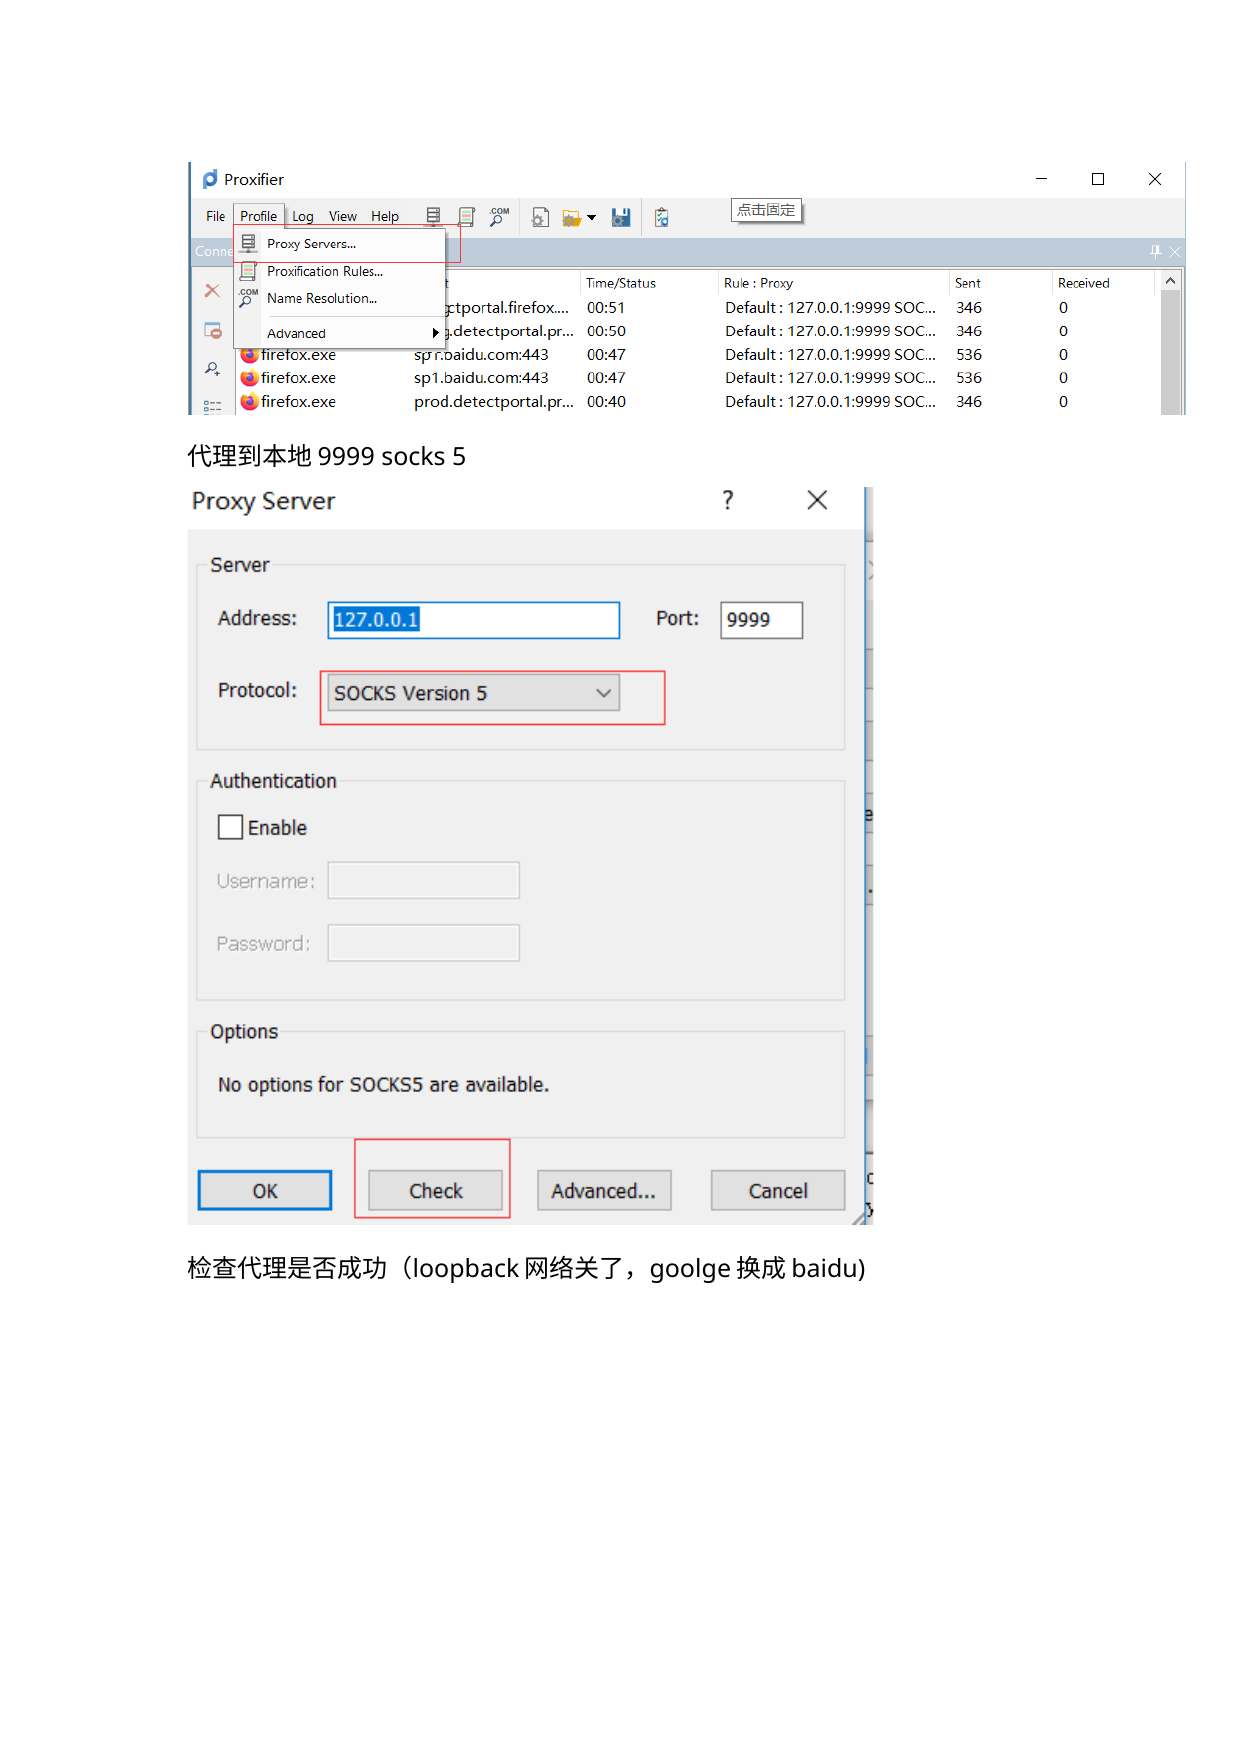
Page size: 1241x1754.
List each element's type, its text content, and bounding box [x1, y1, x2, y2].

text 代理到本地9999 socks 5 [187, 422, 1053, 487]
picture [187, 162, 1186, 415]
picture [187, 487, 874, 1225]
text 检查代理是否成功（loopback网络关了，goolge换成baidu) [187, 1234, 1053, 1299]
